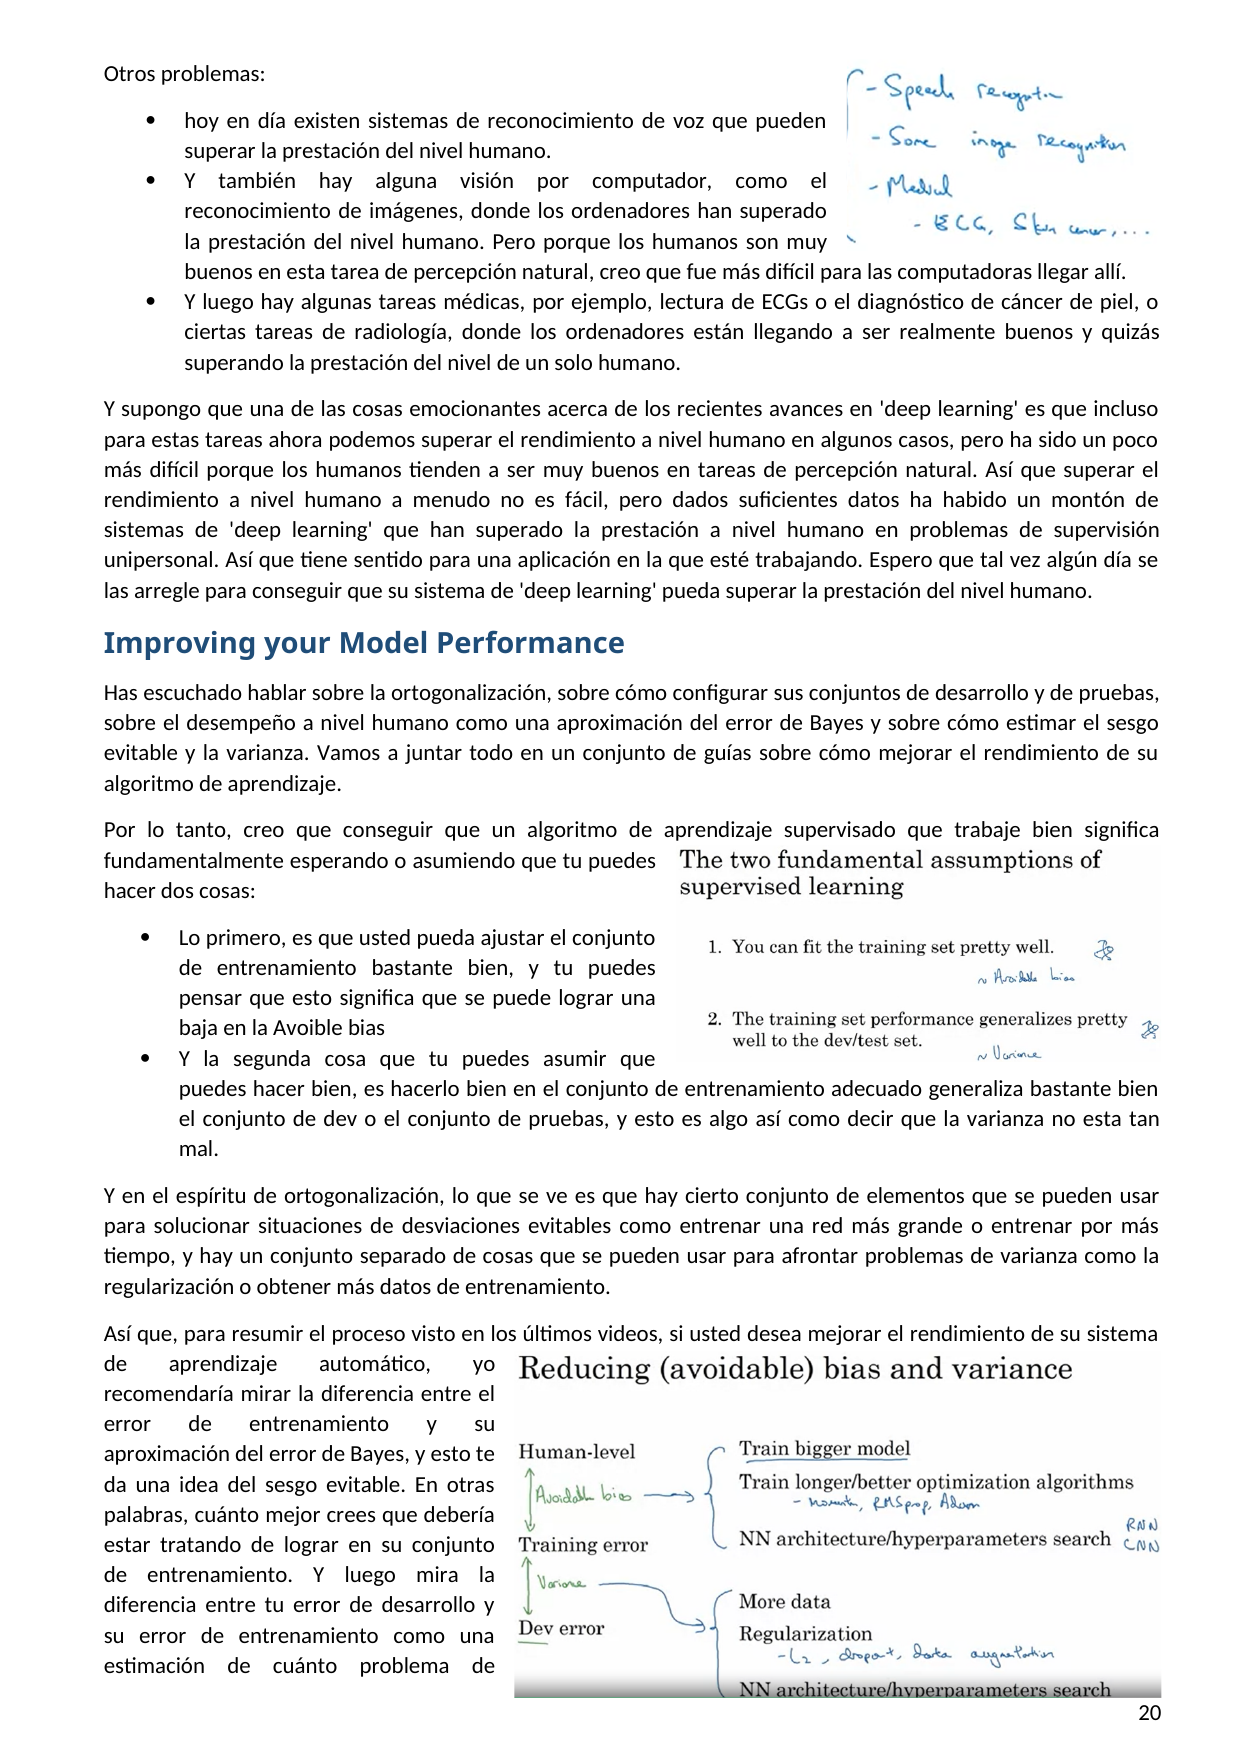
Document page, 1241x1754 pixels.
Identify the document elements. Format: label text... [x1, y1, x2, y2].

picture [675, 845, 1162, 1062]
list Y también hay alguna visión por computador, como el reconocimiento de imágenes, donde los ordenadores han superado la prestación del nivel humano. Pero porque los humanos son muy buenos en esta tarea de percepción natural, creo que fue más difícil para las computadoras llegar allí. [147, 166, 1161, 285]
text Por lo tanto, creo que conseguir que un algoritmo de aprendizaje supervisado que trabaje bien significa fundamentalmente esperando o asumiendo que tu puedes hacer dos cosas: [103, 816, 1161, 904]
picture [514, 1351, 1162, 1698]
text Y supongo que una de las cosas emocionantes acerca de los recientes avances en 'deep learning' es que incluso para estas tareas ahora podemos superar el rendimiento a nivel humano en algunos casos, pero ha sido un poco más difícil porque los humanos tienden a ser muy buenos en tareas de percepción natural. Así que superar el rendimiento a nivel humano a menudo no es fácil, pero dados suficientes datos ha habido un montón de sistemas de 'deep learning' que han superado la prestación a nivel humano en problemas de supervisión unipersonal. Así que tiene sentido para una aplicación en la que esté trabajando. Espero que tal vez algún día se las arregle para conseguir que su sistema de 'deep learning' pueda superar la prestación del nivel humano. [103, 394, 1161, 604]
list Y la segunda cosa que tu puedes asumir que puedes hacer bien, es hacerlo bien en el conjunto de entrenamiento adecuado generaliza bastante bien el conjunto de dev o el conjunto de pruebas, y esto es algo así como decir que la varianza no esta tan mal. [141, 1044, 1161, 1162]
list hoy en día existen sistemas de reconocimiento de voz que pueden superar la prestación del nivel humano. [147, 106, 846, 164]
list Lo primero, es que usted pueda ajustar el conjunto de entrenamiento bastante bien, y tu puedes pensar que esto significa que se puede lograr una baja en la Avoible bias [141, 923, 675, 1041]
picture [846, 59, 1162, 251]
text Otros problemas: [103, 59, 846, 87]
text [103, 1319, 1161, 1679]
text Y en el espíritu de ortogonalización, lo que se ve es que hay cierto conjunto de elementos que se pueden usar para solucionar situaciones de desviaciones evitables como entrenar una red más grande o entrenar por más tiempo, y hay un conjunto separado de cosas que se pueden usar para afrontar problemas de varianza como la regularización o obtener más datos de entrenamiento. [103, 1181, 1161, 1300]
subtitle Improving your Model Performance [103, 623, 1161, 662]
list Y luego hay algunas tareas médicas, por ejemplo, lectura de ECGs o el diagnóstico de cáncer de piel, o ciertas tareas de radiología, donde los ordenadores están llegando a ser realmente buenos y quizás superando la prestación del nivel de un solo humano. [147, 287, 1161, 376]
text Has escuchado hablar sobre la ortogonalización, sobre cómo configurar sus conjuntos de desarrollo y de pruebas, sobre el desempeño a nivel humano como una aproximación del error de Bayes y sobre cómo estimar el sesgo evitable y la varianza. Vamos a juntar todo en un conjunto de guías sobre cómo mejorar el rendimiento de su algoritmo de aprendizaje. [103, 678, 1161, 797]
